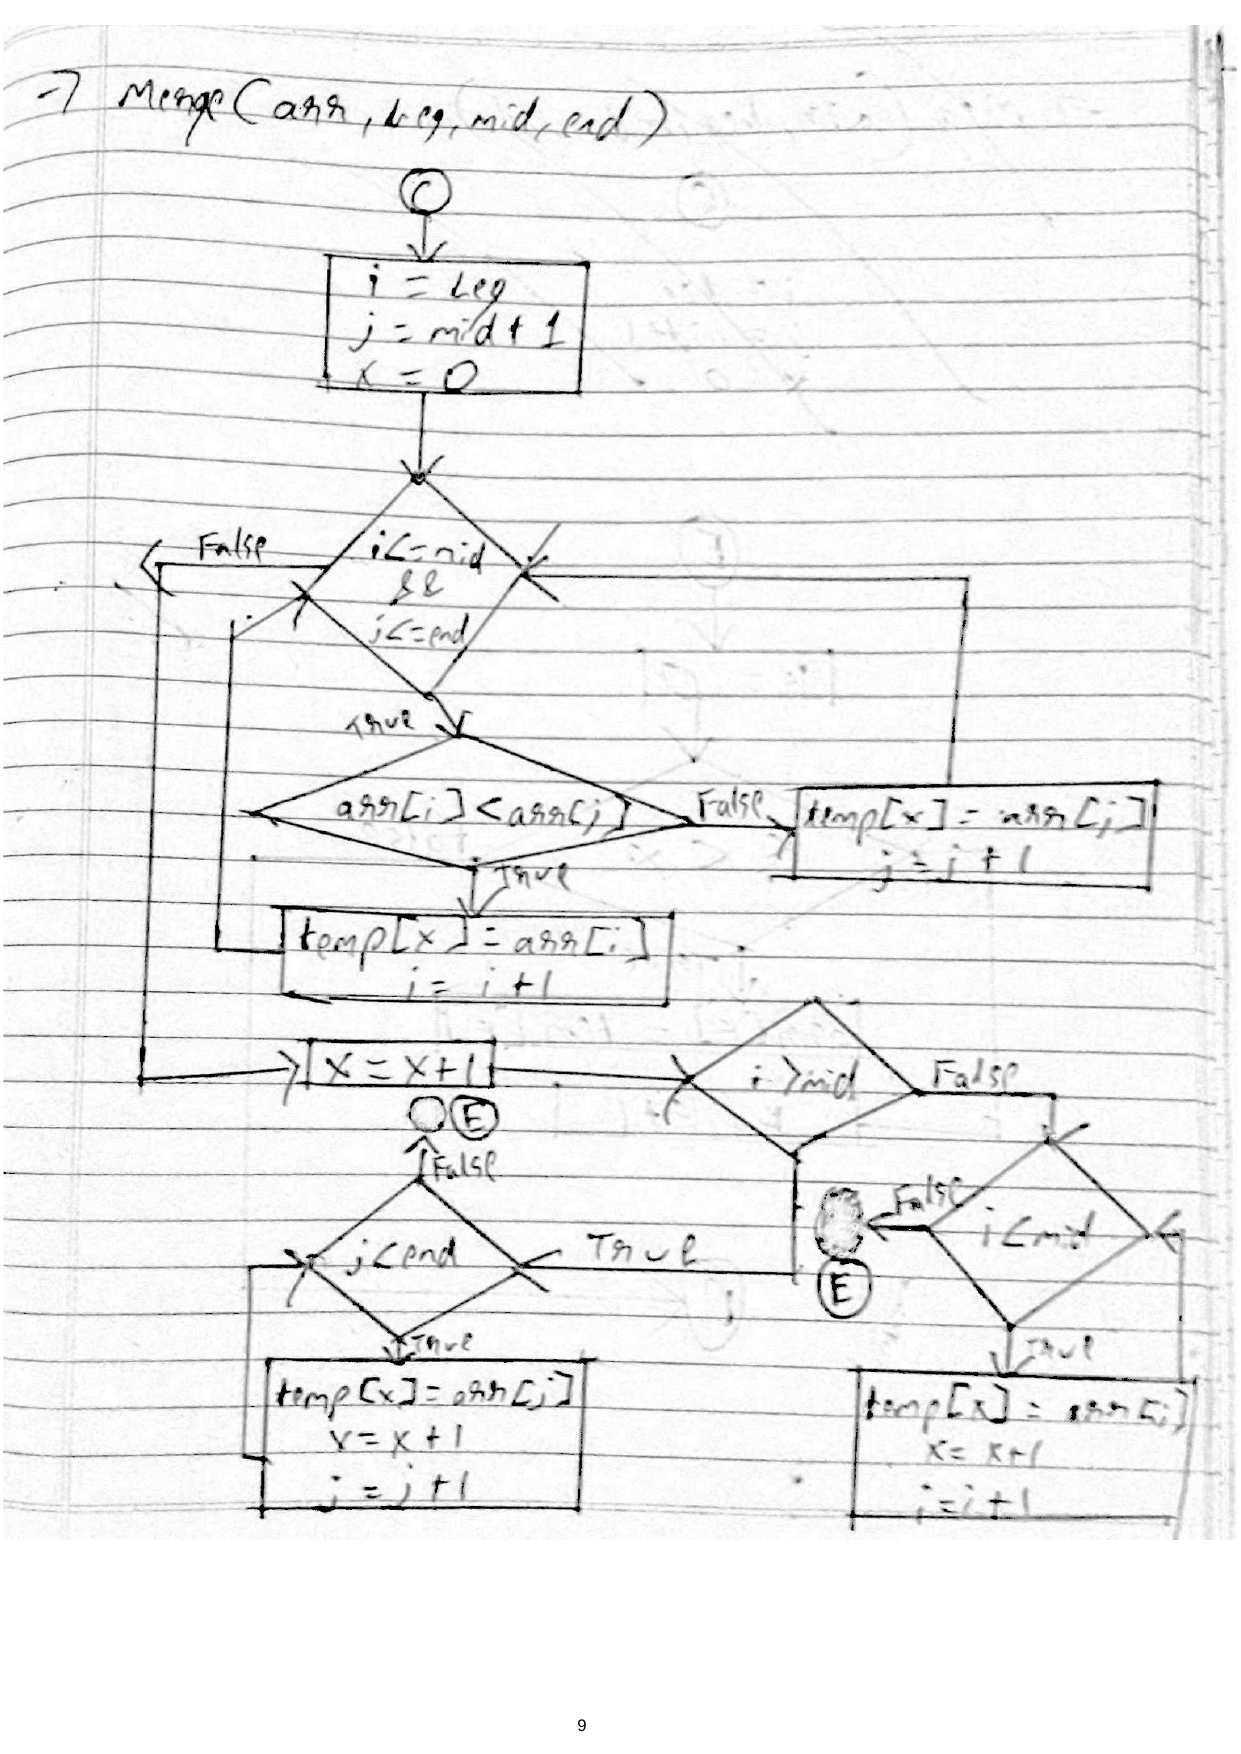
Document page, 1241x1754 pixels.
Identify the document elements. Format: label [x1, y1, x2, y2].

picture [3, 25, 1237, 1540]
